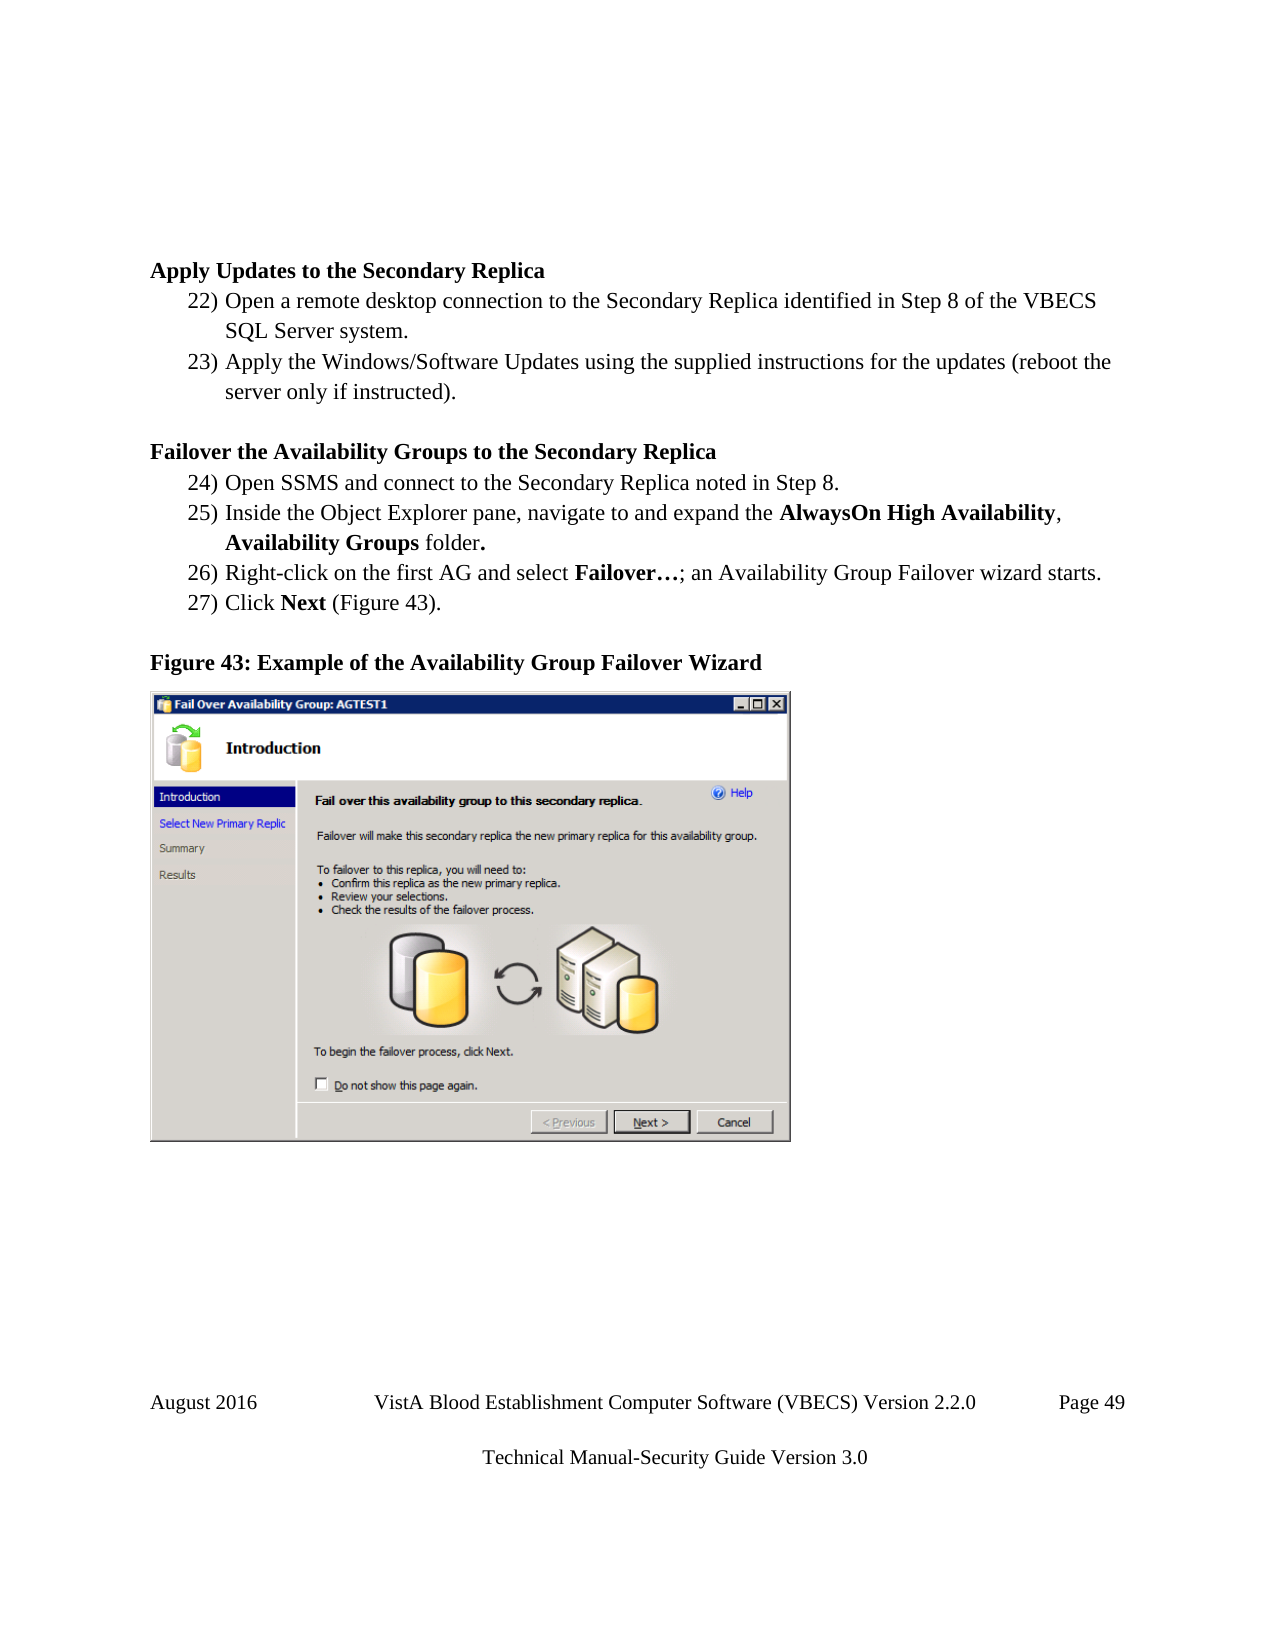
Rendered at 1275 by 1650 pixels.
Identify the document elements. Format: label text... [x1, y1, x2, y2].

list Open a remote desktop connection to the Secondary Replica identified in Step 8 of the VBECS SQL Server system. [187, 287, 1125, 344]
list Right-click on the first AG and select Failover…; an Availability Group Failover wizard starts. [187, 559, 1125, 586]
list Inside the Object Explorer pane, navigate to and expand the AlwaysOn High Availability, Availability Groups folder. [187, 499, 1125, 555]
list Click Next (Figure 43). [187, 589, 1125, 616]
picture [150, 691, 792, 1142]
list Failover the Availability Groups to the Secondary Replica [150, 438, 1125, 465]
list Open SSMS and connect to the Secondary Replica noted in Step 8. [187, 468, 1125, 495]
text Figure 43: Example of the Availability Group Failover Wizard [150, 649, 1125, 675]
list Apply the Windows/Software Updates using the supplied instructions for the updates (reboot the server only if instructed). [187, 348, 1125, 404]
list Apply Updates to the Secondary Replica [150, 257, 1125, 283]
